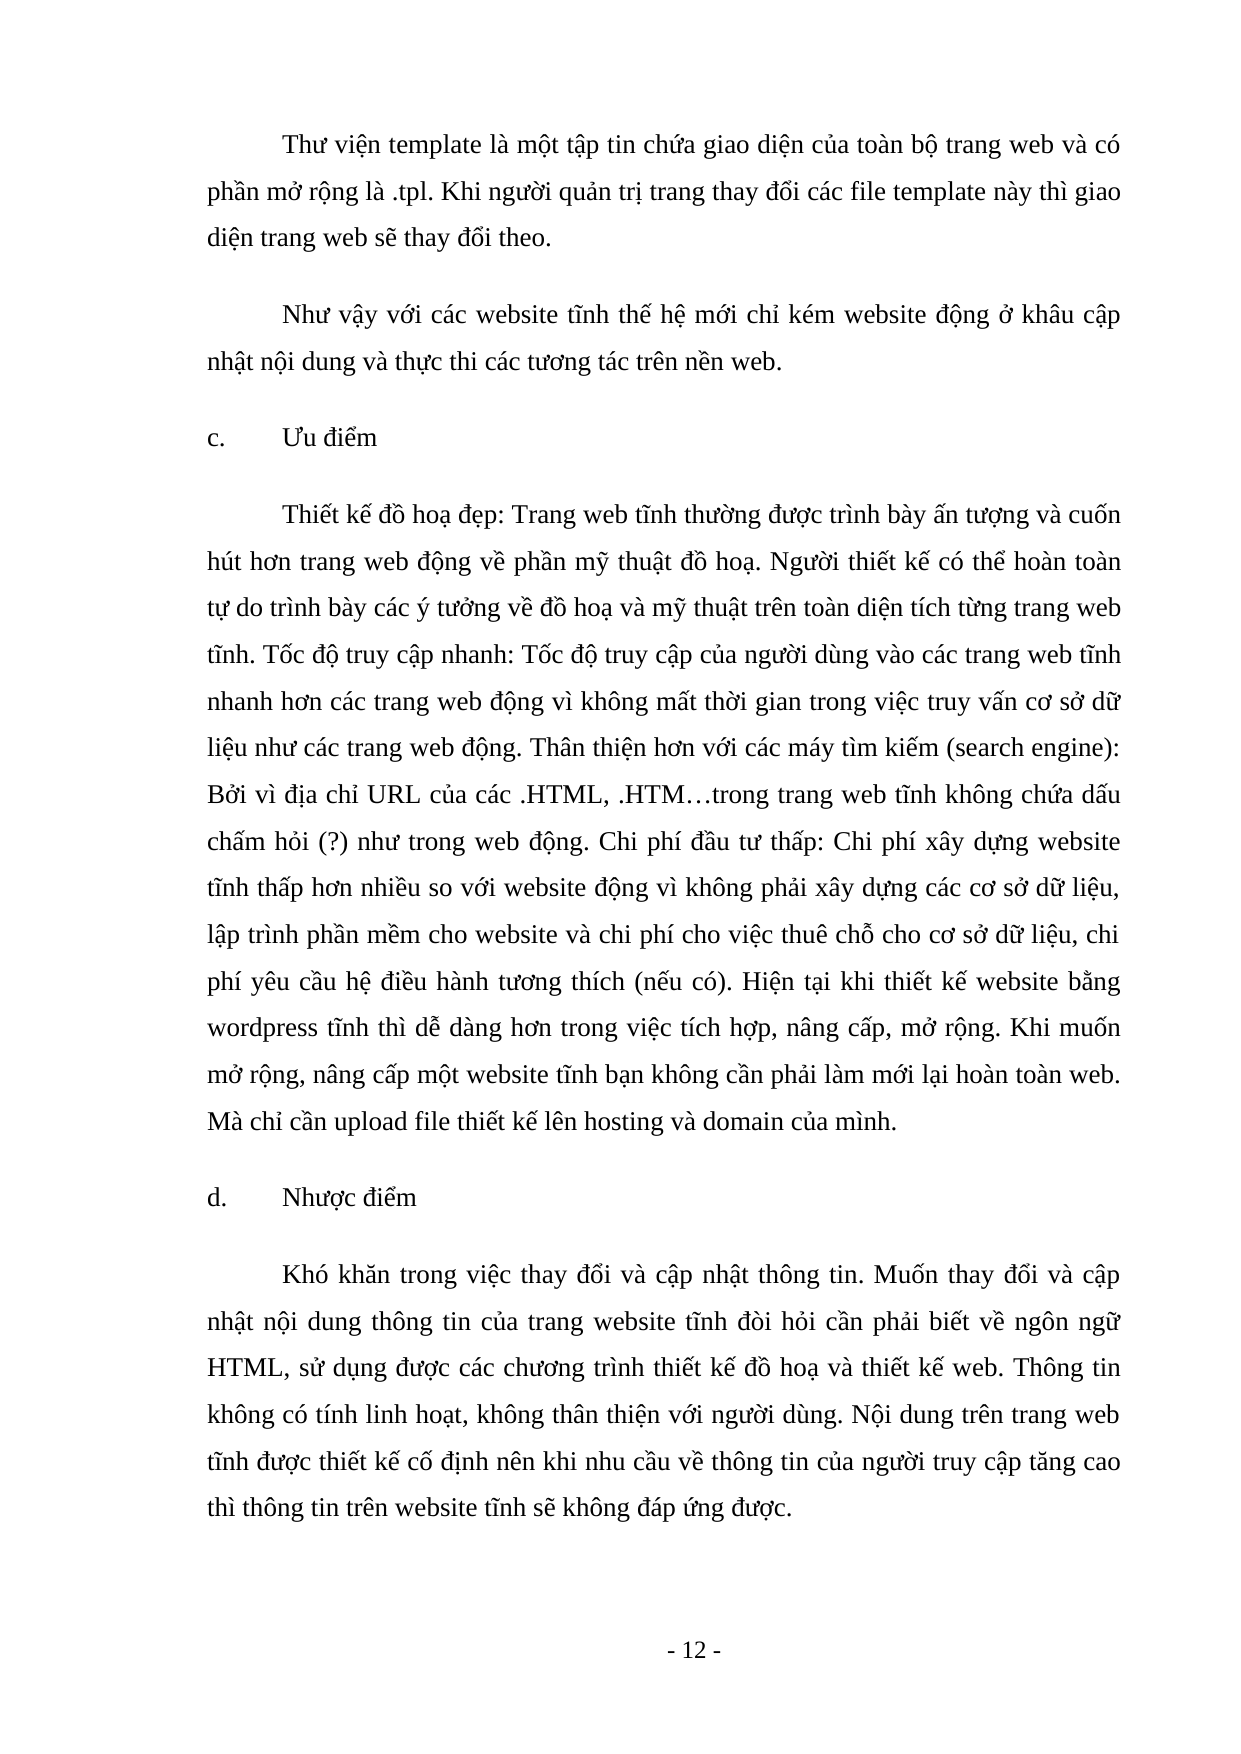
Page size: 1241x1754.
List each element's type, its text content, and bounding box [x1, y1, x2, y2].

list Thiết kế đồ hoạ đẹp: Trang web tĩnh thường được trình bày ấn tượng và cuốn hút hơn trang web động về phần mỹ thuật đồ hoạ. Người thiết kế có thể hoàn toàn tự do trình bày các ý tưởng về đồ hoạ và mỹ thuật trên toàn diện tích từng trang web tĩnh. Tốc độ truy cập nhanh: Tốc độ truy cập của người dùng vào các trang web tĩnh nhanh hơn các trang web động vì không mất thời gian trong việc truy vấn cơ sở dữ liệu như các trang web động. Thân thiện hơn với các máy tìm kiếm (search engine): Bởi vì địa chỉ URL của các .HTML, .HTM…trong trang web tĩnh không chứa dấu chấm hỏi (?) như trong web động. Chi phí đầu tư thấp: Chi phí xây dựng website tĩnh thấp hơn nhiều so với website động vì không phải xây dựng các cơ sở dữ liệu, lập trình phần mềm cho website và chi phí cho việc thuê chỗ cho cơ sở dữ liệu, chi phí yêu cầu hệ điều hành tương thích (nếu có). Hiện tại khi thiết kế website bằng wordpress tĩnh thì dễ dàng hơn trong việc tích hợp, nâng cấp, mở rộng. Khi muốn mở rộng, nâng cấp một website tĩnh bạn không cần phải làm mới lại hoàn toàn web. Mà chỉ cần upload file thiết kế lên hosting và domain của mình. [207, 498, 1122, 1136]
list Khó khăn trong việc thay đổi và cập nhật thông tin. Muốn thay đổi và cập nhật nội dung thông tin của trang website tĩnh đòi hỏi cần phải biết về ngôn ngữ HTML, sử dụng được các chương trình thiết kế đồ hoạ và thiết kế web. Thông tin không có tính linh hoạt, không thân thiện với người dùng. Nội dung trên trang web tĩnh được thiết kế cố định nên khi nhu cầu về thông tin của người truy cập tăng cao thì thông tin trên website tĩnh sẽ không đáp ứng được. [207, 1258, 1122, 1522]
list Nhược điểm [207, 1181, 1122, 1212]
text Như vậy với các website tĩnh thế hệ mới chỉ kém website động ở khâu cập nhật nội dung và thực thi các tương tác trên nền web. [207, 298, 1122, 376]
list Ưu điểm [207, 421, 1122, 452]
text Thư viện template là một tập tin chứa giao diện của toàn bộ trang web và có phần mở rộng là .tpl. Khi người quản trị trang thay đổi các file template này thì giao diện trang web sẽ thay đổi theo. [207, 128, 1122, 252]
